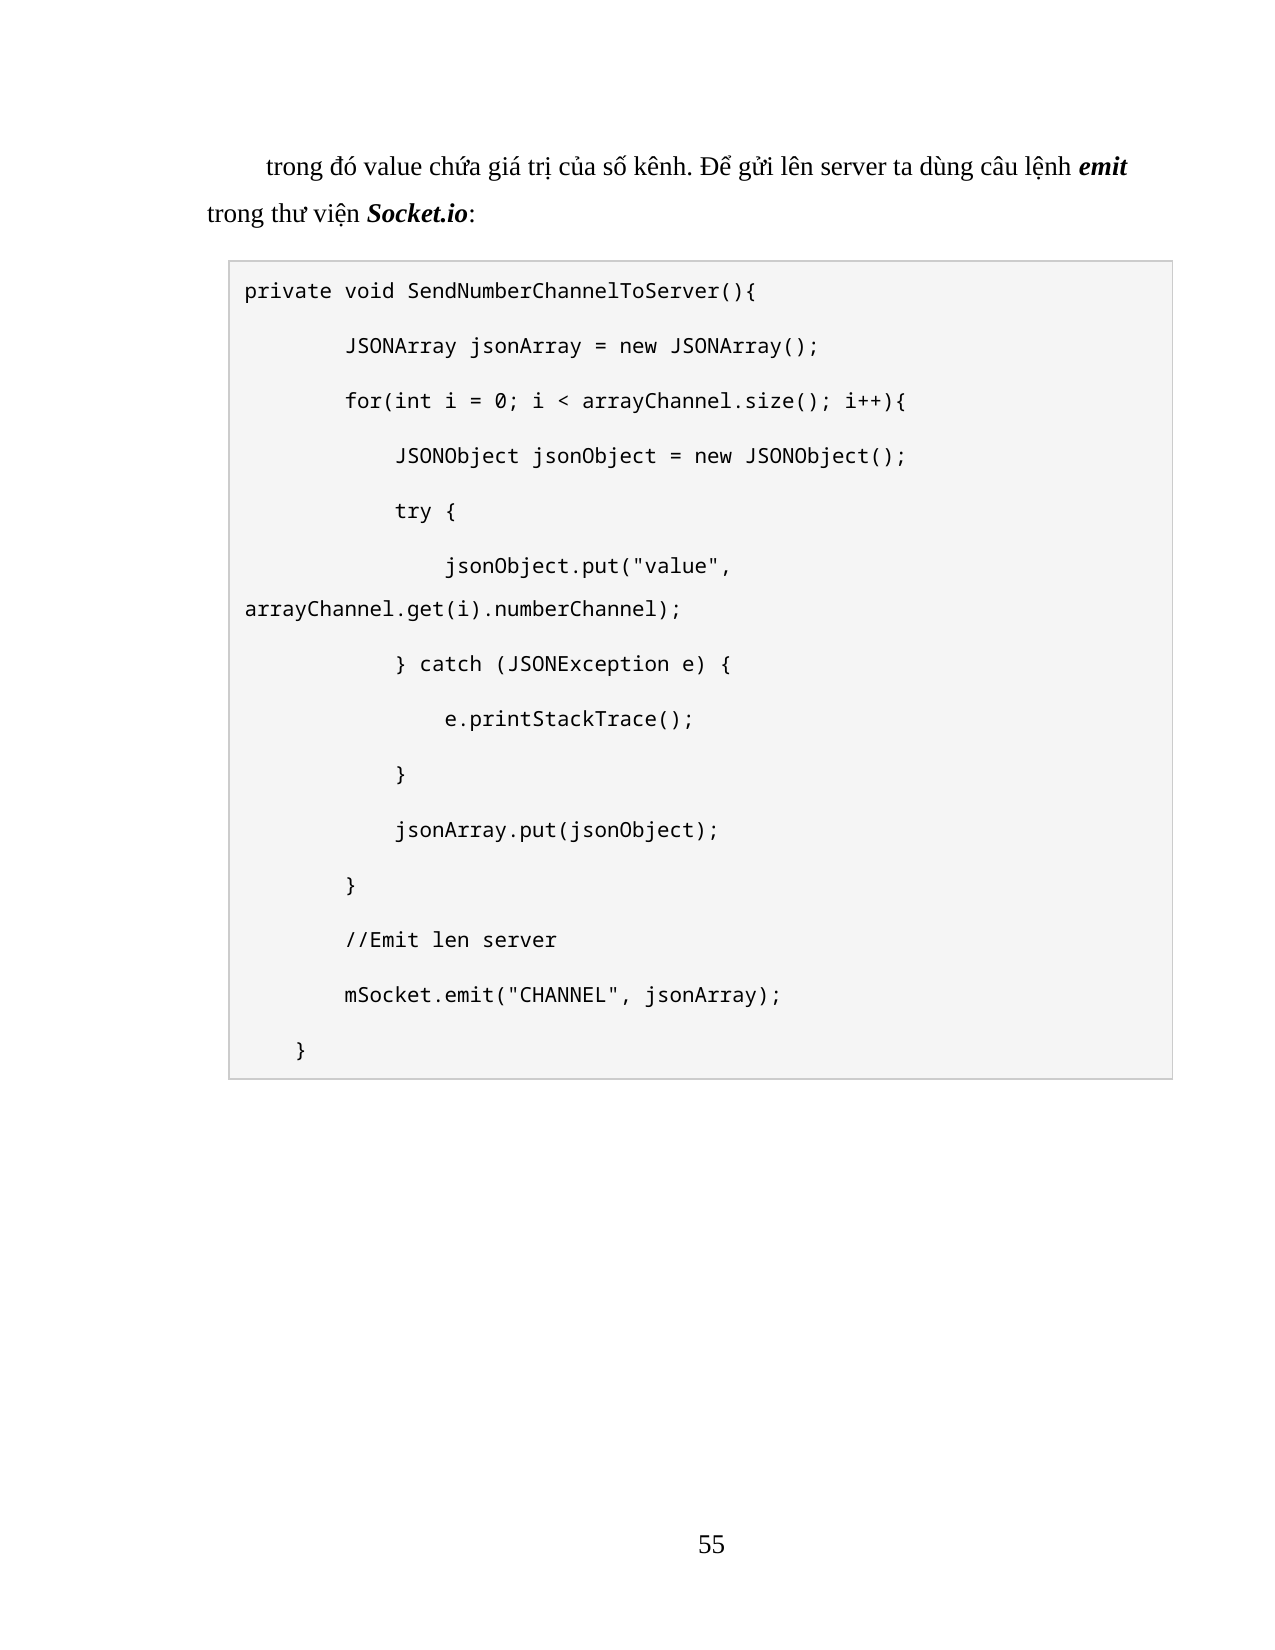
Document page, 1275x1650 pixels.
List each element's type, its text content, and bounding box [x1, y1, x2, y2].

text private void SendNumberChannelToServer(){ [230, 262, 1172, 304]
text try { [230, 480, 1172, 525]
text JSONArray jsonArray = new JSONArray(); [230, 315, 1172, 360]
text } catch (JSONException e) { [230, 633, 1172, 678]
text e.printStackTrace(); [230, 688, 1172, 733]
text trong đó value chứa giá trị của số kênh. Để gửi lên server ta dùng câu lệnh emit trong thư viện Socket.io: [207, 150, 1157, 228]
text mSocket.emit("CHANNEL", jsonArray); [230, 964, 1172, 1008]
text jsonArray.put(jsonObject); [230, 798, 1172, 843]
text for(int i = 0; i < arrayChannel.size(); i++){ [230, 370, 1172, 415]
text JSONObject jsonObject = new JSONObject(); [230, 425, 1172, 470]
text } [230, 1019, 1172, 1078]
text //Emit len server [230, 909, 1172, 953]
text } [230, 743, 1172, 788]
text } [230, 854, 1172, 898]
text jsonObject.put("value", arrayChannel.get(i).numberChannel); [230, 536, 1172, 623]
